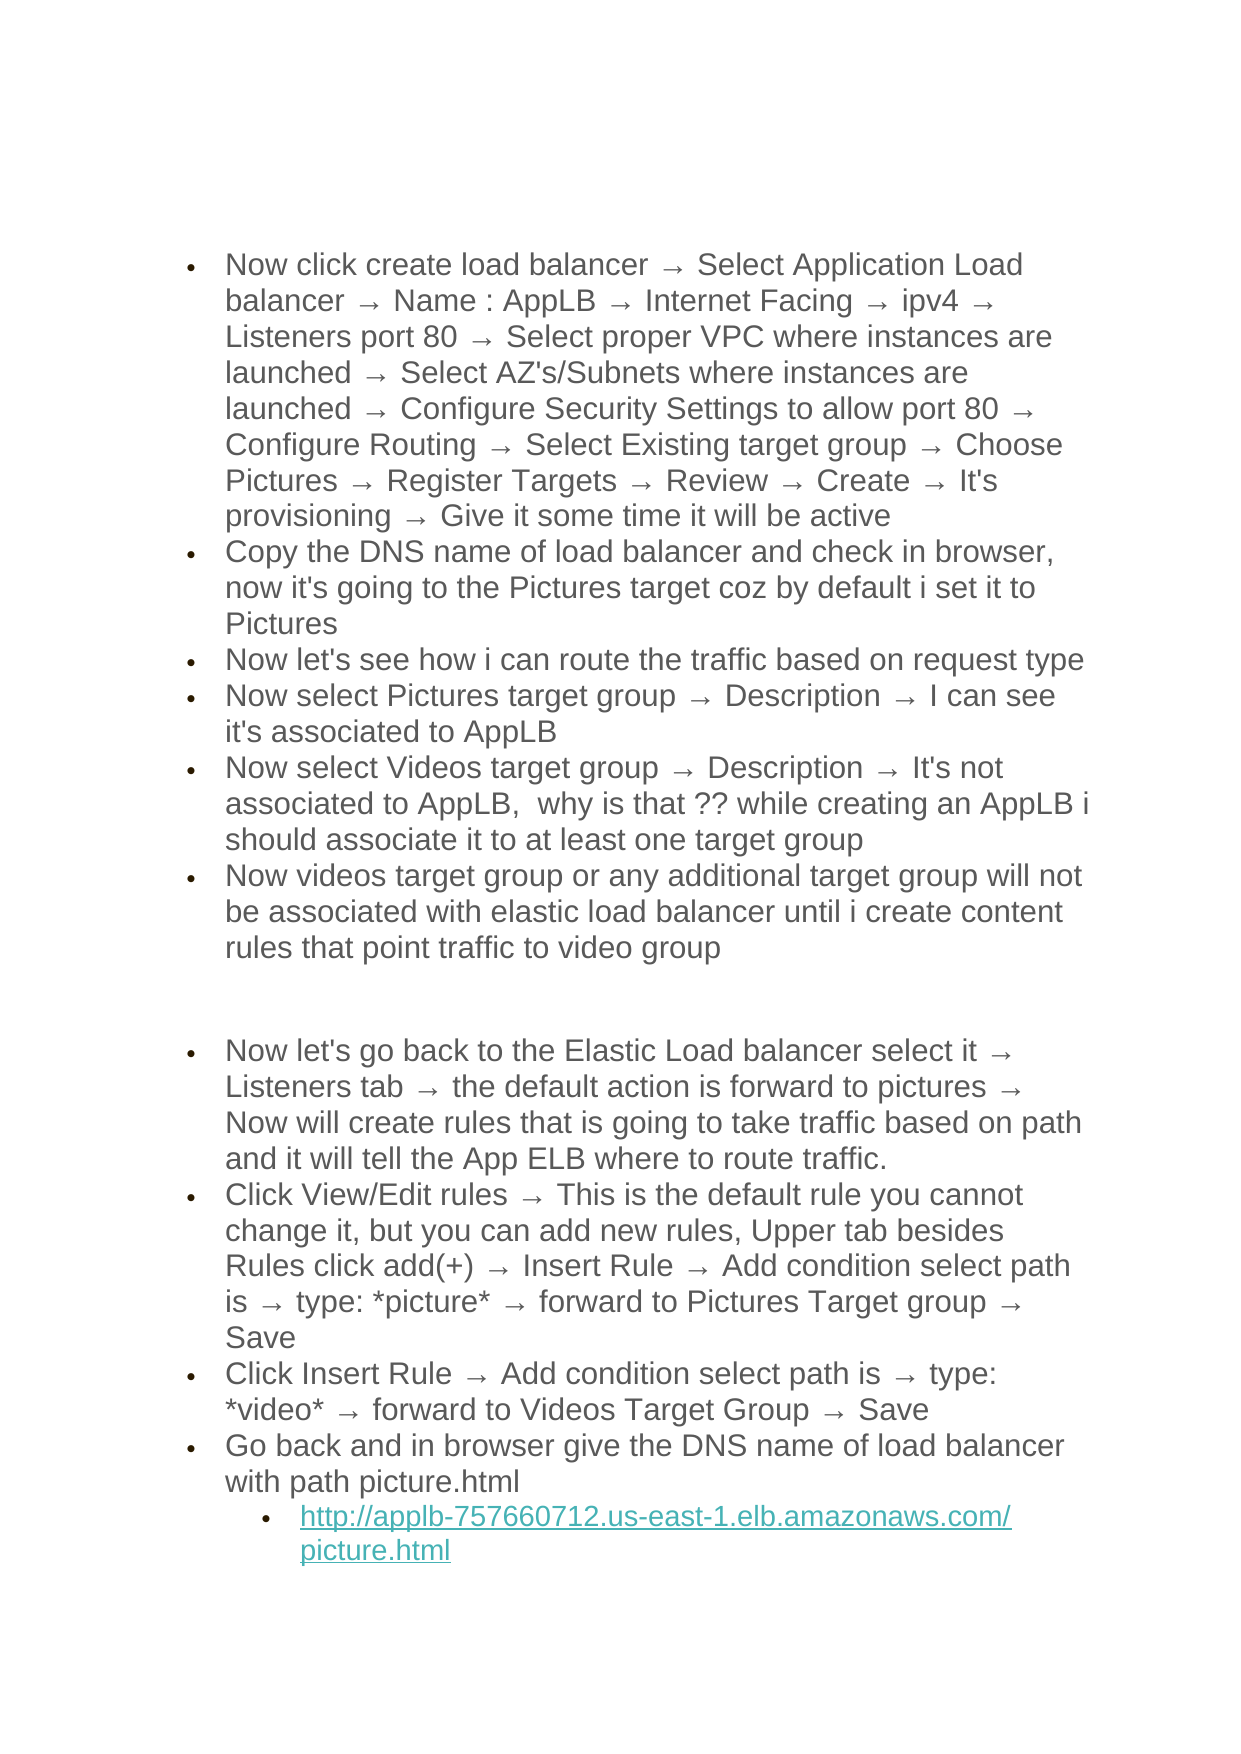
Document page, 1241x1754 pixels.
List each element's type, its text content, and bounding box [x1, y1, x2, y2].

list Now let's go back to the Elastic Load balancer select it → Listeners tab → the default action is forward to pictures → Now will create rules that is going to take traffic based on path and it will tell the App ELB where to route traffic. [187, 1032, 1090, 1176]
list Now click create load balancer → Select Application Load balancer → Name : AppLB → Internet Facing → ipv4 → Listeners port 80 → Select proper VPC where instances are launched → Select AZ's/Subnets where instances are launched → Configure Security Settings to allow port 80 → Configure Routing → Select Existing target group → Choose Pictures → Register Targets → Review → Create → It's provisioning → Give it some time it will be active [187, 246, 1090, 533]
list http://applb-757660712.us-east-1.elb.amazonaws.com/picture.html [262, 1499, 1090, 1566]
list Now let's see how i can route the traffic based on request type [187, 641, 1090, 677]
list Go back and in browser give the DNS name of load balancer with path picture.html [187, 1427, 1090, 1499]
list Click View/Edit rules → This is the default rule you cannot change it, but you can add new rules, Upper tab besides Rules click add(+) → Insert Rule → Add condition select path is → type: *picture* → forward to Pictures Target group → Save [187, 1176, 1090, 1355]
list Now select Videos target group → Description → It's not associated to AppLB, why is that ?? while creating an AppLB i should associate it to at least one target group [187, 749, 1090, 857]
list Now select Pictures target group → Description → I can see it's associated to AppLB [187, 677, 1090, 749]
list Now videos target group or any additional target group will not be associated with elastic load balancer until i create content rules that point traffic to video group [187, 857, 1090, 965]
list Copy the DNS name of load balancer and check in browser, now it's going to the Pictures target coz by default i set it to Pictures [187, 533, 1090, 641]
list Click Insert Rule → Add condition select path is → type: *video* → forward to Videos Target Group → Save [187, 1355, 1090, 1427]
